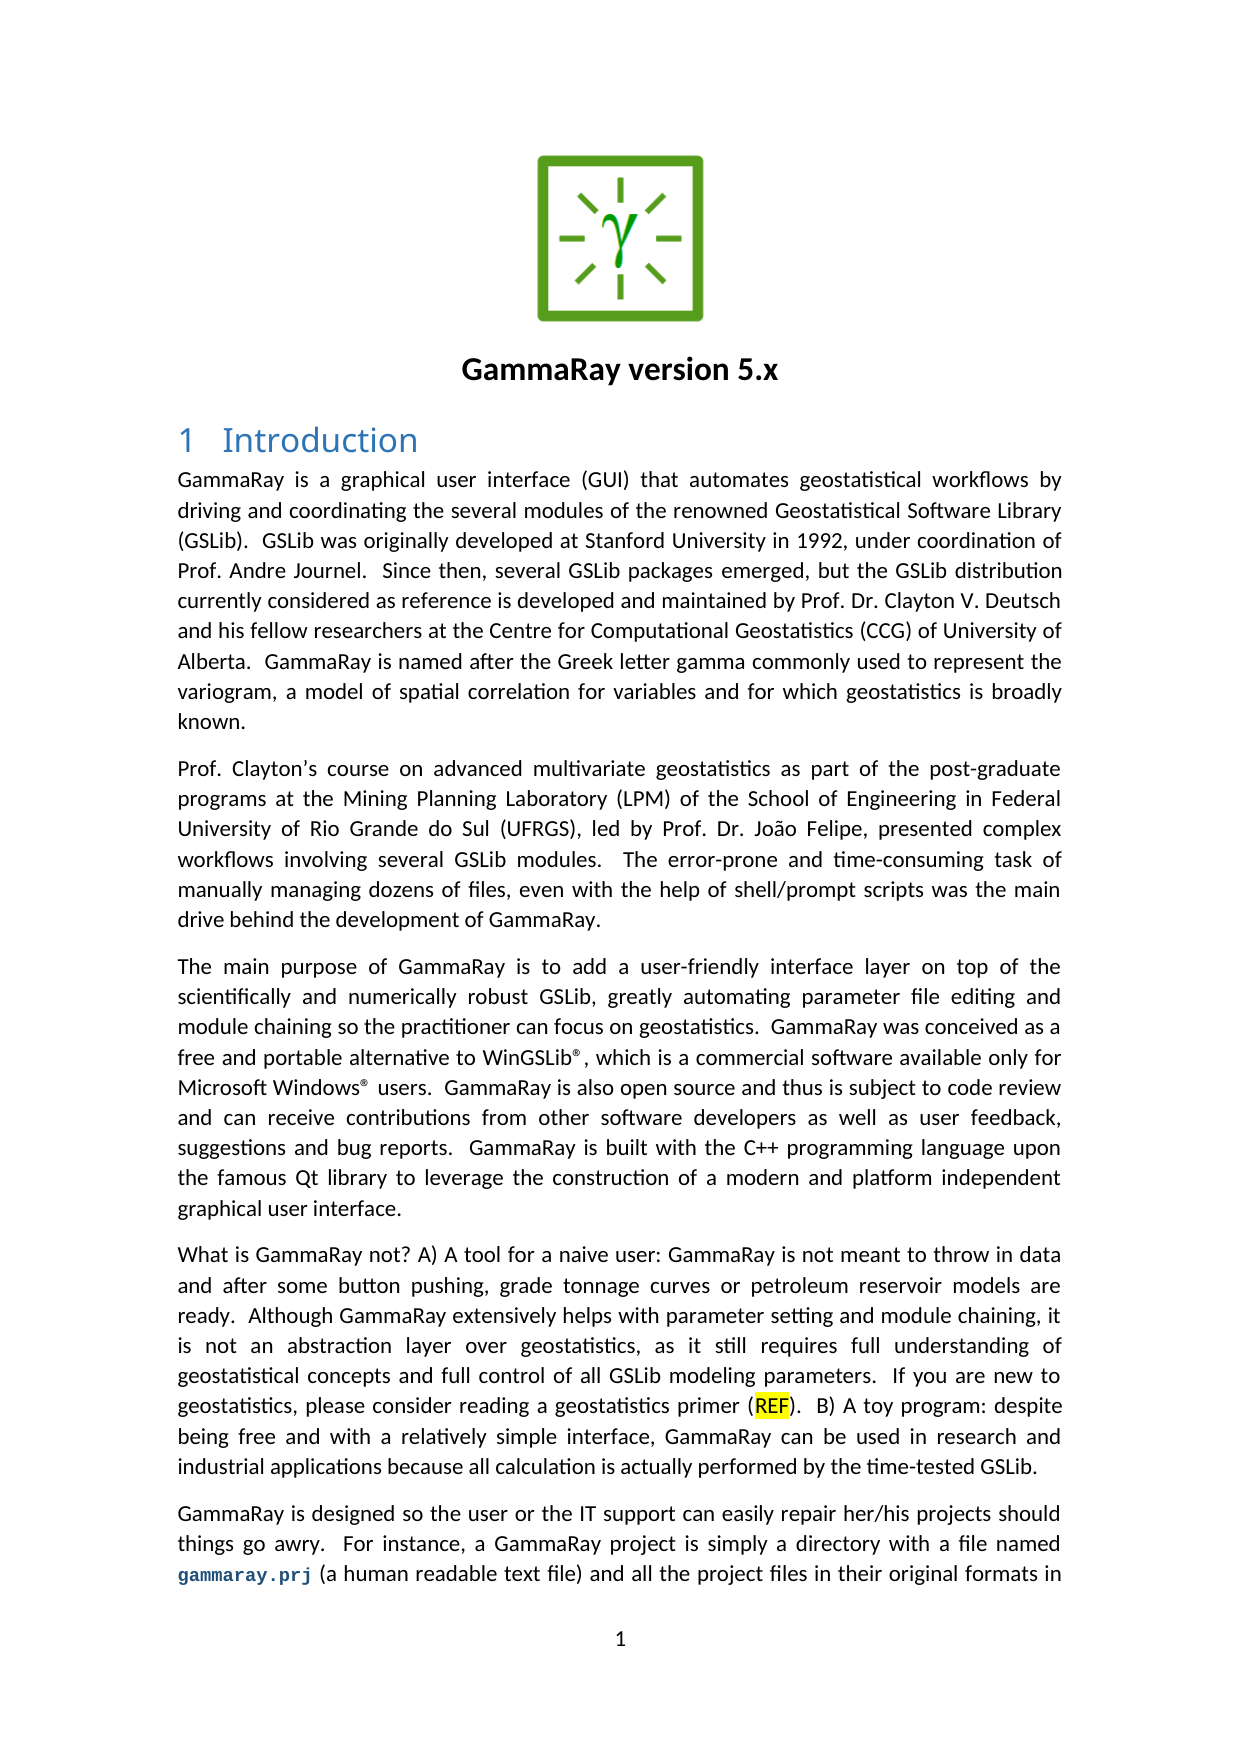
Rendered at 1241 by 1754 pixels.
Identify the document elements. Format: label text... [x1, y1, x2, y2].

subtitle Introduction [177, 417, 1063, 462]
text The main purpose of GammaRay is to add a user-friendly interface layer on top of the scientifically and numerically robust GSLib, greatly automating parameter file editing and module chaining so the practitioner can focus on geostatistics. GammaRay was conceived as a free and portable alternative to WinGSLib®, which is a commercial software available only for Microsoft Windows® users. GammaRay is also open source and thus is subject to code review and can receive contributions from other software developers as well as user feedback, suggestions and bug reports. GammaRay is built with the C++ programming language upon the famous Qt library to leverage the construction of a modern and platform independent graphical user interface. [177, 952, 1063, 1222]
text GammaRay is a graphical user interface (GUI) that automates geostatistical workflows by driving and coordinating the several modules of the renowned Geostatistical Software Library (GSLib). GSLib was originally developed at Stanford University in 1992, under coordination of Prof. Andre Journel. Since then, several GSLib packages emerged, but the GSLib distribution currently considered as reference is developed and maintained by Prof. Dr. Clayton V. Deutsch and his fellow researchers at the Centre for Computational Geostatistics (CCG) of University of Alberta. GammaRay is named after the Greek letter gamma commonly used to represent the variogram, a model of spatial correlation for variables and for which geostatistics is broadly known. [177, 466, 1063, 735]
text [177, 1499, 1063, 1587]
text GammaRay version 5.x [177, 348, 1063, 388]
picture [529, 147, 711, 329]
text Prof. Clayton’s course on advanced multivariate geostatistics as part of the post-graduate programs at the Mining Planning Laboratory (LPM) of the School of Engineering in Federal University of Rio Grande do Sul (UFRGS), led by Prof. Dr. João Felipe, presented complex workflows involving several GSLib modules. The error-prone and time-consuming task of manually managing dozens of files, even with the help of shell/prompt scripts was the main drive behind the development of GammaRay. [177, 754, 1063, 933]
text What is GammaRay not? A) A tool for a naive user: GammaRay is not meant to throw in data and after some button pushing, grade tonnage curves or petroleum reservoir models are ready. Although GammaRay extensively helps with parameter setting and module chaining, it is not an abstraction layer over geostatistics, as it still requires full understanding of geostatistical concepts and full control of all GSLib modeling parameters. If you are new to geostatistics, please consider reading a geostatistics primer (REF). B) A toy program: despite being free and with a relatively simple interface, GammaRay can be used in research and industrial applications because all calculation is actually performed by the time-tested GSLib. [177, 1241, 1063, 1480]
